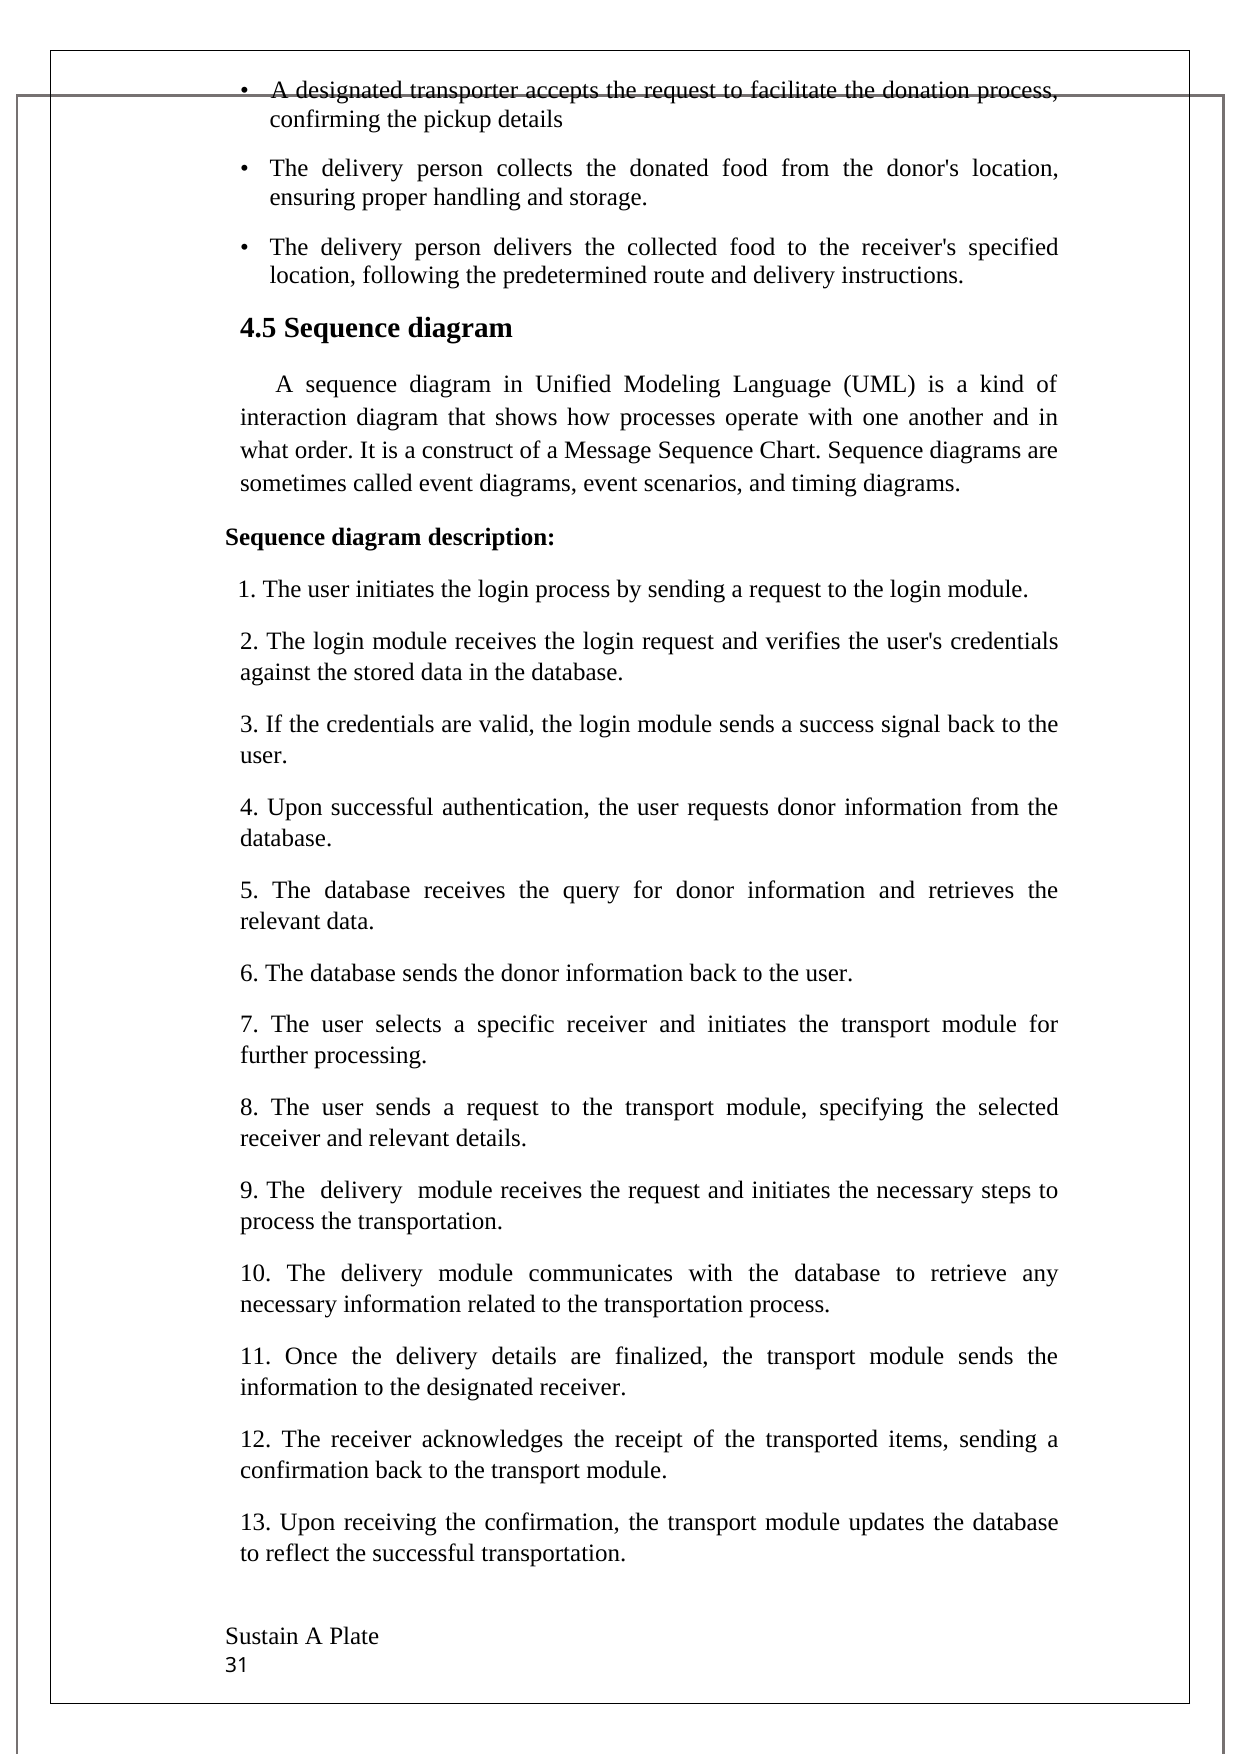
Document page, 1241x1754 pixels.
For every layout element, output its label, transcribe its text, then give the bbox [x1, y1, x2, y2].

text 5. The database receives the query for donor information and retrieves the relevant data. [240, 1003, 1059, 1062]
text 9. The delivery module receives the request and initiates the necessary steps to process the transportation. [240, 1303, 1059, 1363]
list • The delivery person delivers the collected food to the receiver's specified location, following the predetermined route and delivery instructions. [240, 359, 1059, 417]
text 7. The user selects a specific receiver and initiates the transport module for further processing. [240, 1137, 1059, 1197]
list • Upon request acceptance, the donor provides comprehensive details about the available food, including quantity, type, and condition. [240, 124, 1059, 182]
text 1. The user initiates the login process by sending a request to the login module. [225, 702, 1059, 731]
list • The delivery person collects the donated food from the donor's location, ensuring proper handling and storage. [240, 281, 1059, 339]
list A sequence diagram in Unified Modeling Language (UML) is a kind of interaction diagram that shows how processes operate with one another and in what order. It is a construct of a Message Sequence Chart. Sequence diagrams are sometimes called event diagrams, event scenarios, and timing diagrams. [202, 497, 1059, 625]
text 4. Upon successful authentication, the user requests donor information from the database. [240, 920, 1059, 979]
text 11. Once the delivery details are finalized, the transport module sends the information to the designated receiver. [240, 1469, 1059, 1529]
text 2. The login module receives the login request and verifies the user's credentials against the stored data in the database. [240, 754, 1059, 814]
list 4.5 Sequence diagram [240, 438, 1059, 471]
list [240, 75, 1059, 104]
text Sequence diagram description: [225, 650, 1059, 679]
list • A designated transporter accepts the request to facilitate the donation process, confirming the pickup details [240, 203, 1059, 260]
text 3. If the credentials are valid, the login module sends a success signal back to the user. [240, 837, 1059, 897]
text 6. The database sends the donor information back to the user. [240, 1086, 1059, 1114]
text 10. The delivery module communicates with the database to retrieve any necessary information related to the transportation process. [240, 1386, 1059, 1446]
text 8. The user sends a request to the transport module, specifying the selected receiver and relevant details. [240, 1220, 1059, 1280]
